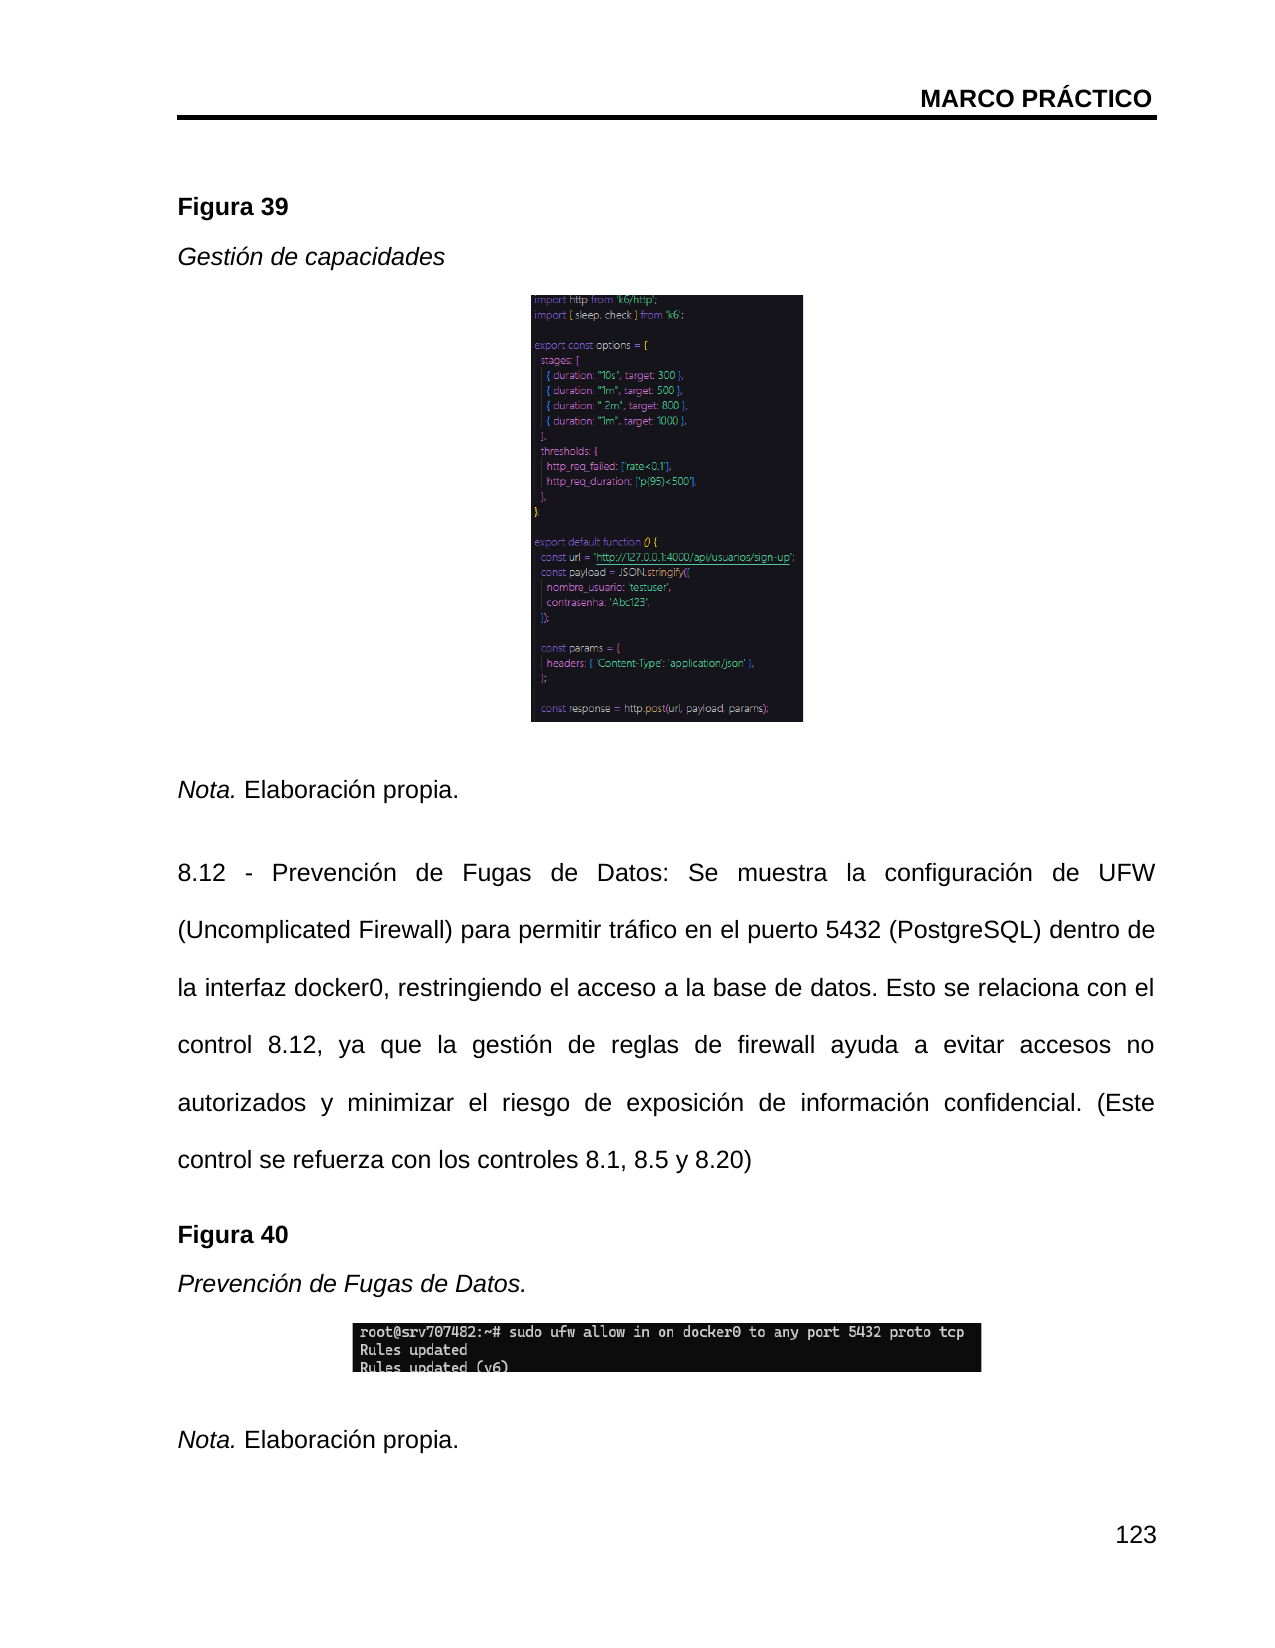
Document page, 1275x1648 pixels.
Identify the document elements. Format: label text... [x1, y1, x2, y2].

text Nota. Elaboración propia. [177, 776, 1157, 804]
text Gestión de capacidades [177, 242, 1157, 270]
picture [531, 295, 804, 722]
picture [352, 1323, 982, 1372]
text Prevención de Fugas de Datos. [177, 1269, 1157, 1298]
text 8.12 - Prevención de Fugas de Datos: Se muestra la configuración de UFW (Uncomplicated Firewall) para permitir tráfico en el puerto 5432 (PostgreSQL) dentro de la interfaz docker0, restringiendo el acceso a la base de datos. Esto se relaciona con el control 8.12, ya que la gestión de reglas de firewall ayuda a evitar accesos no autorizados y minimizar el riesgo de exposición de información confidencial. (Este control se refuerza con los controles 8.1, 8.5 y 8.20) [177, 858, 1157, 1174]
text Nota. Elaboración propia. [177, 1425, 1157, 1454]
